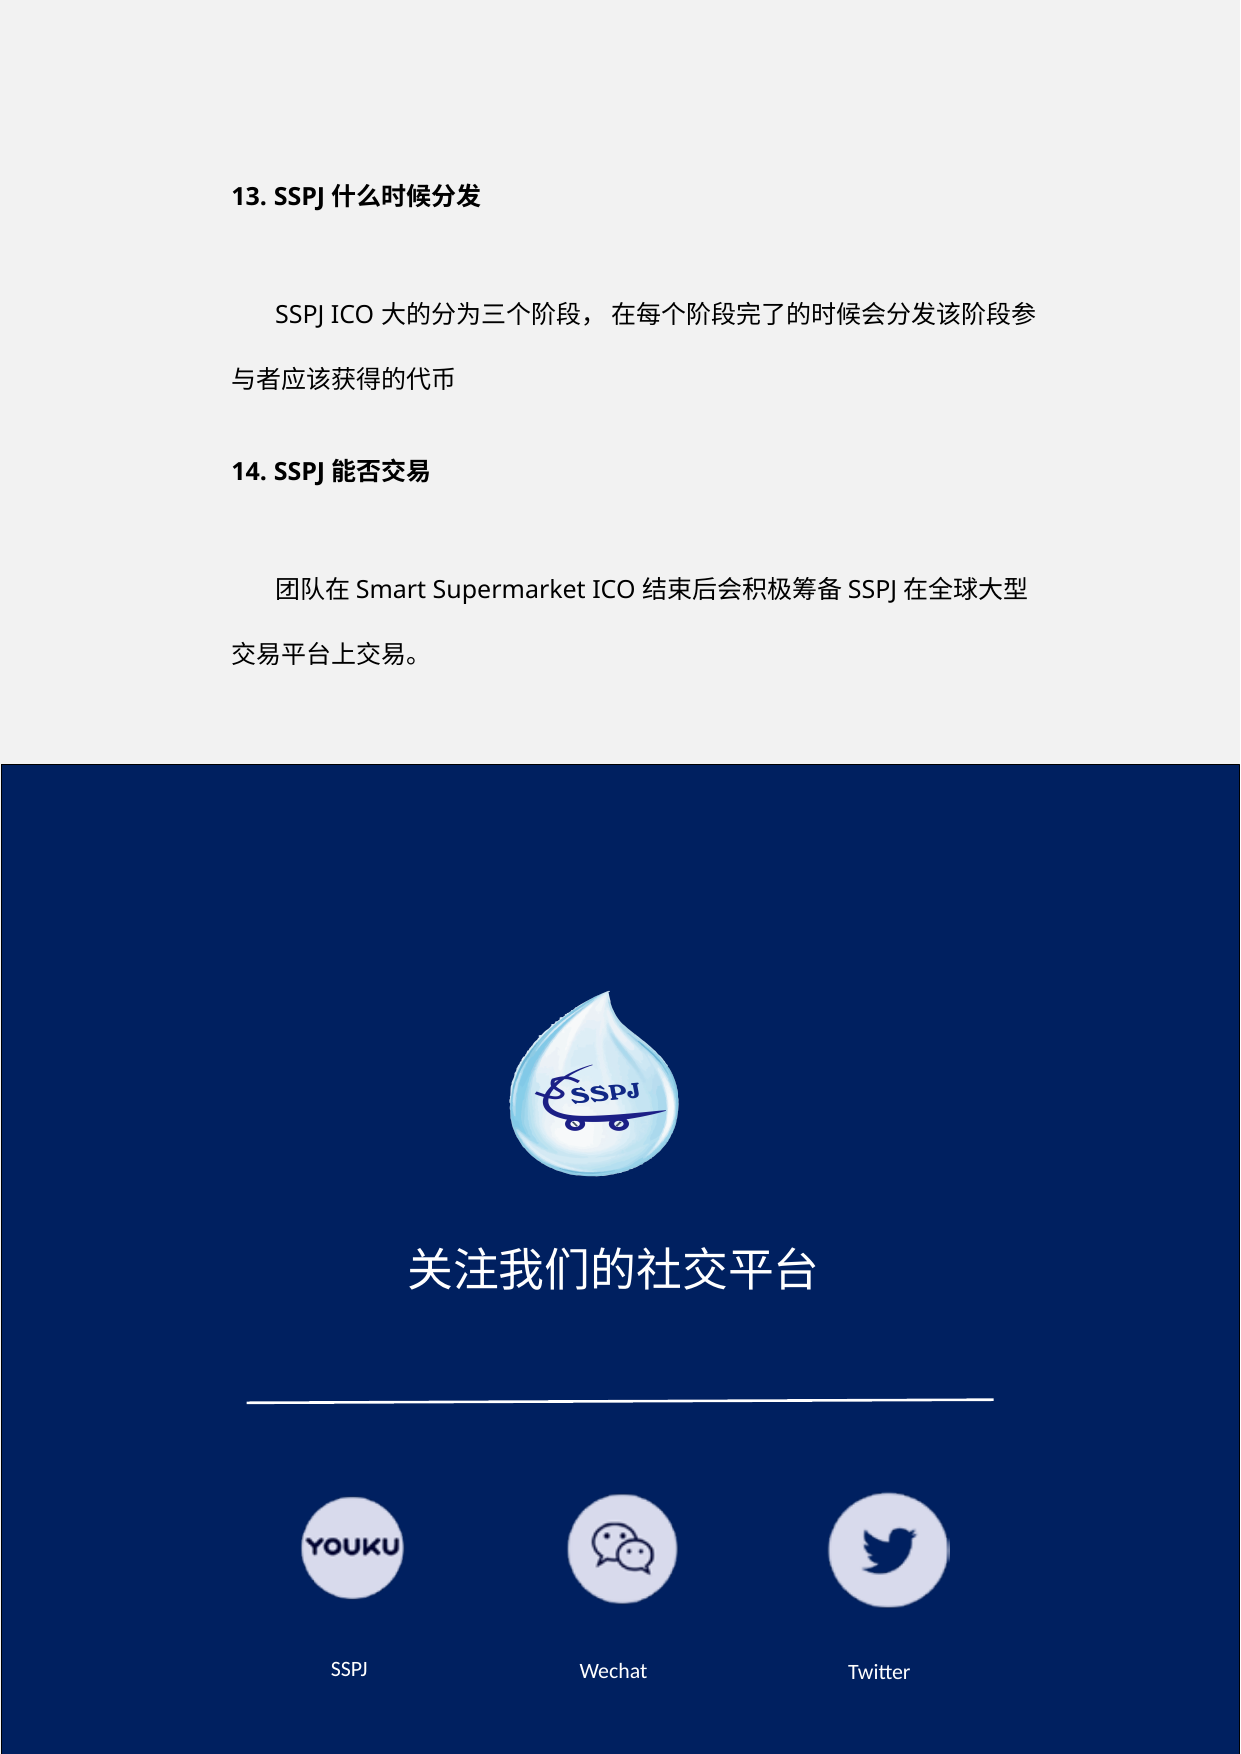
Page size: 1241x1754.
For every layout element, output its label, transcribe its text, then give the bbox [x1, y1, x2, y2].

list SSPJ ICO 大的分为三个阶段， 在每个阶段完了的时候会分发该阶段参与者应该获得的代币 [231, 280, 1053, 410]
picture [563, 1490, 682, 1608]
subtitle 14. SSPJ 能否交易 [187, 437, 1053, 502]
picture [297, 1492, 408, 1603]
list 团队在 Smart Supermarket ICO 结束后会积极筹备 SSPJ 在全球大型交易平台上交易。 [231, 555, 1053, 685]
picture [826, 1490, 950, 1610]
subtitle 13. SSPJ 什么时候分发 [187, 162, 1053, 227]
